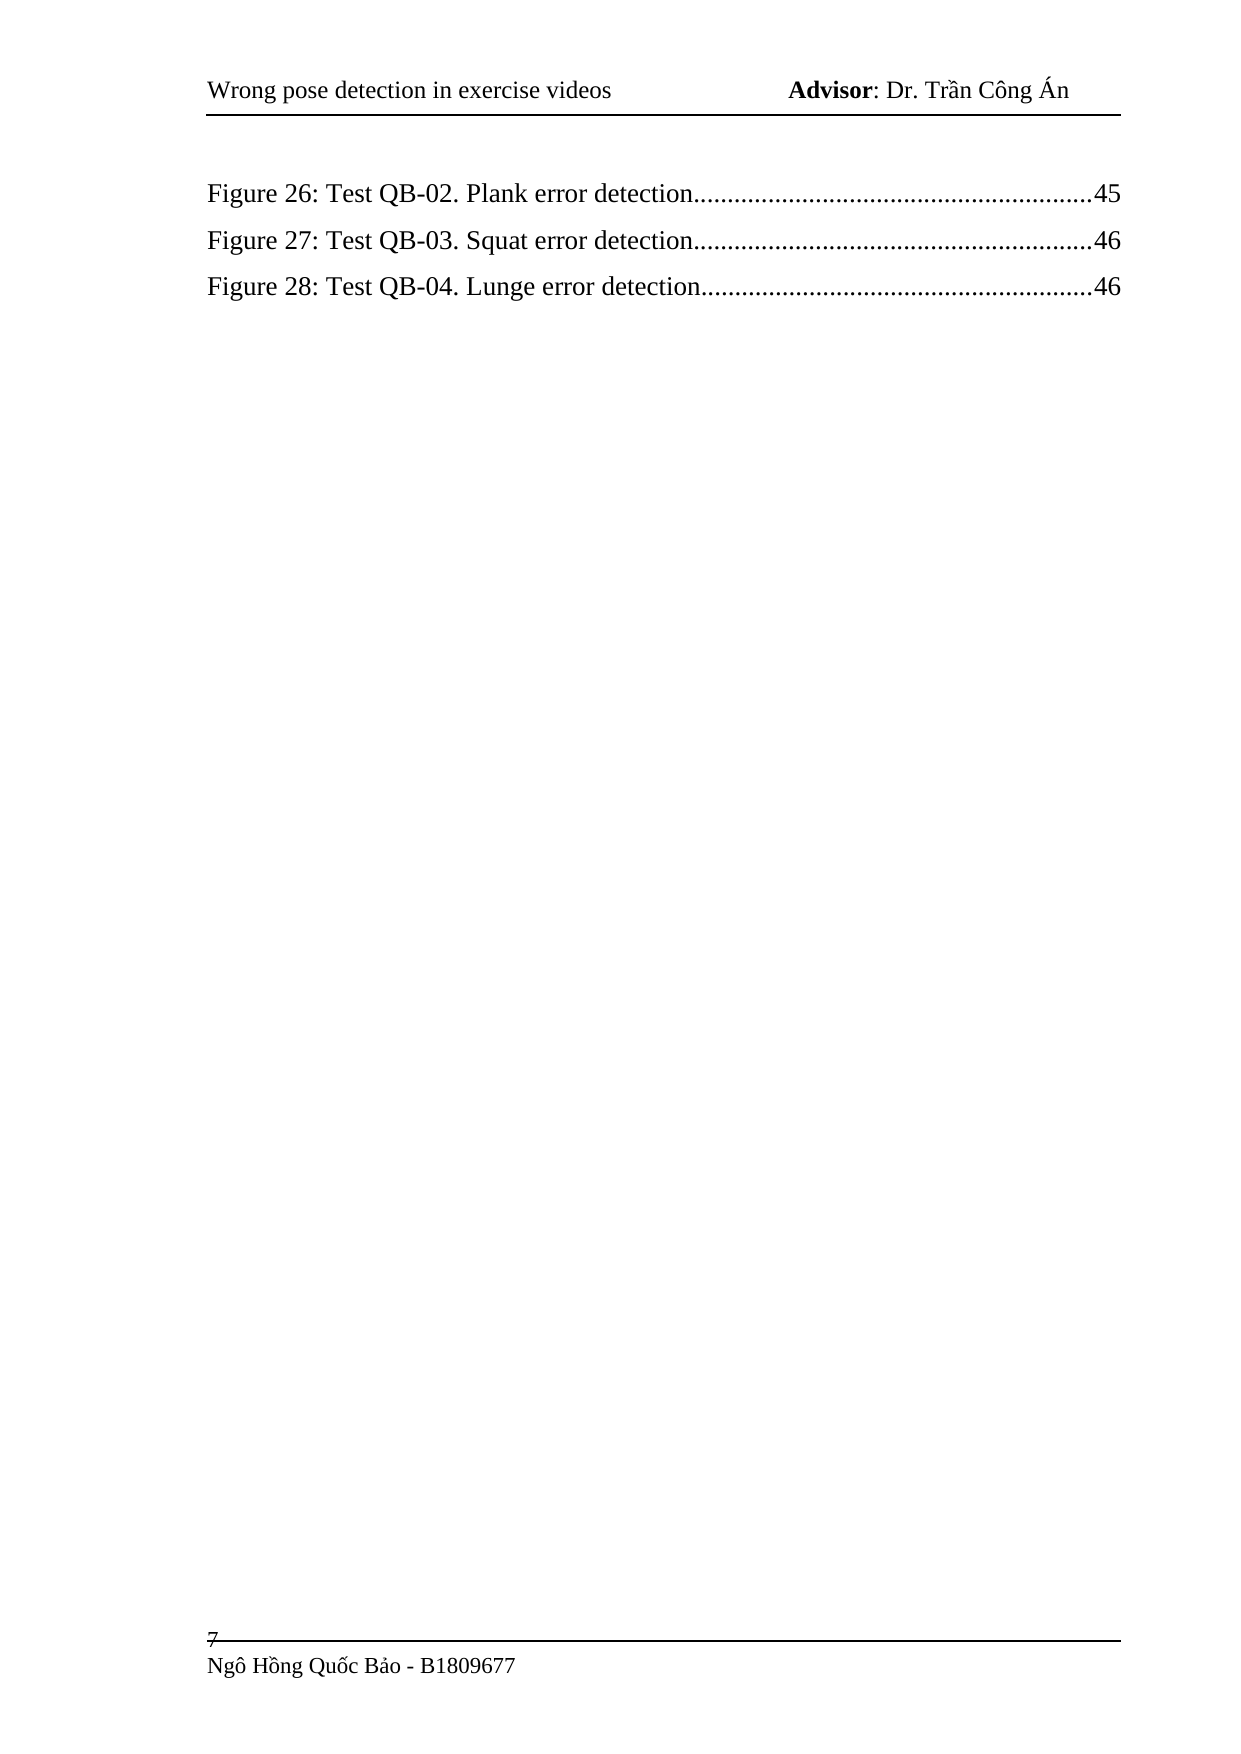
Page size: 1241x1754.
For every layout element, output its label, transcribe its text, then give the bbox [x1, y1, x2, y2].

text Figure 27: Test QB-03. Squat error detection 46 [207, 224, 1122, 255]
text Figure 26: Test QB-02. Plank error detection 45 [207, 177, 1122, 208]
text Figure 28: Test QB-04. Lunge error detection 46 [207, 271, 1122, 302]
